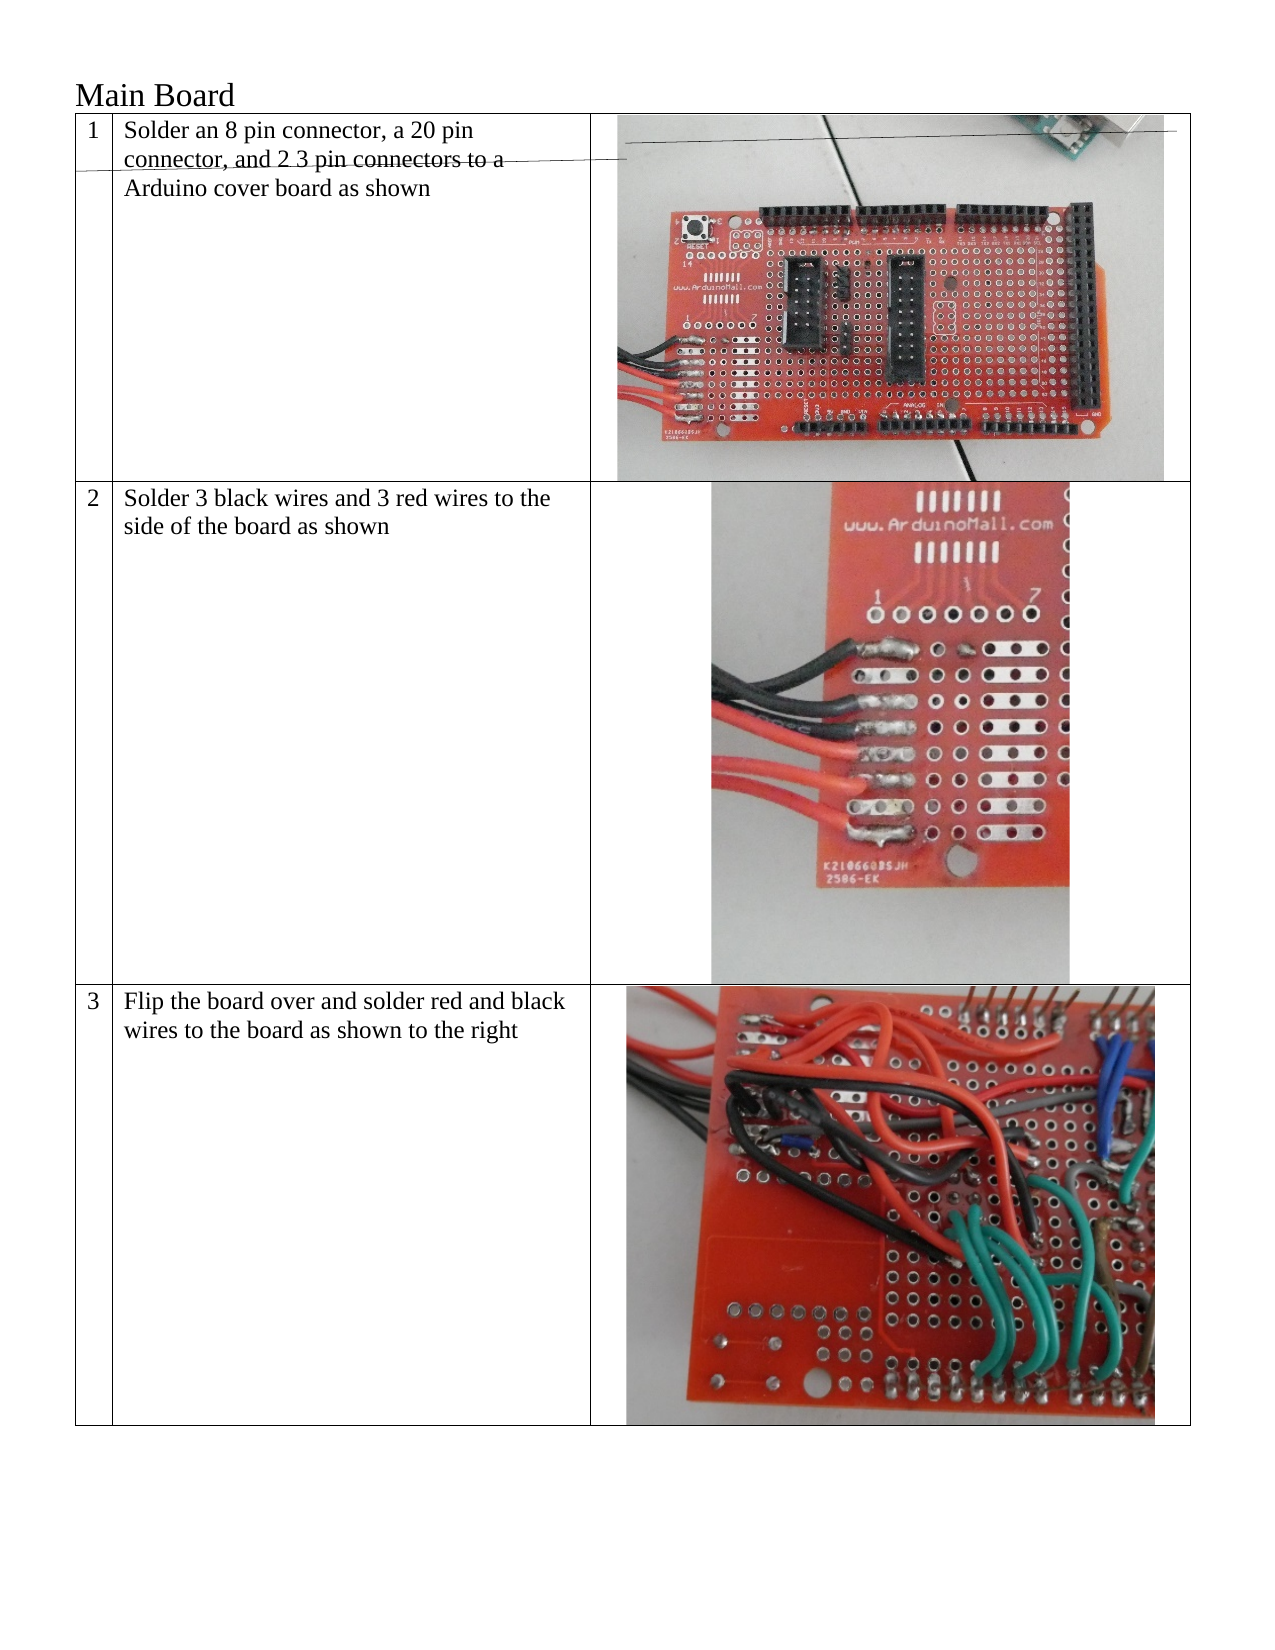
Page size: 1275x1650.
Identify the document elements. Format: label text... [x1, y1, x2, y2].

picture [617, 115, 1164, 481]
table_cell [1070, 482, 1190, 984]
table_cell 3 [76, 985, 112, 1425]
picture [711, 482, 1070, 984]
table_cell [591, 482, 711, 984]
table_cell Flip the board over and solder red and black wires to the board as shown to the right [113, 985, 590, 1425]
table_cell 2 [76, 482, 112, 984]
text Main Board [75, 75, 1200, 113]
table_header Solder an 8 pin connector, a 20 pin connector, and 2 3 pin connectors to a Arduino cover board as shown [113, 114, 590, 170]
table_header Solder an 8 pin connector, a 20 pin connector, and 2 3 pin connectors to a Arduino cover board as shown [113, 161, 590, 481]
table_cell Solder 3 black wires and 3 red wires to the side of the board as shown [113, 482, 590, 984]
picture [626, 986, 1155, 1425]
table_header 1 [76, 171, 112, 481]
table_header 1 [76, 114, 112, 170]
table_cell [591, 985, 1190, 1425]
table_header [591, 114, 1190, 481]
